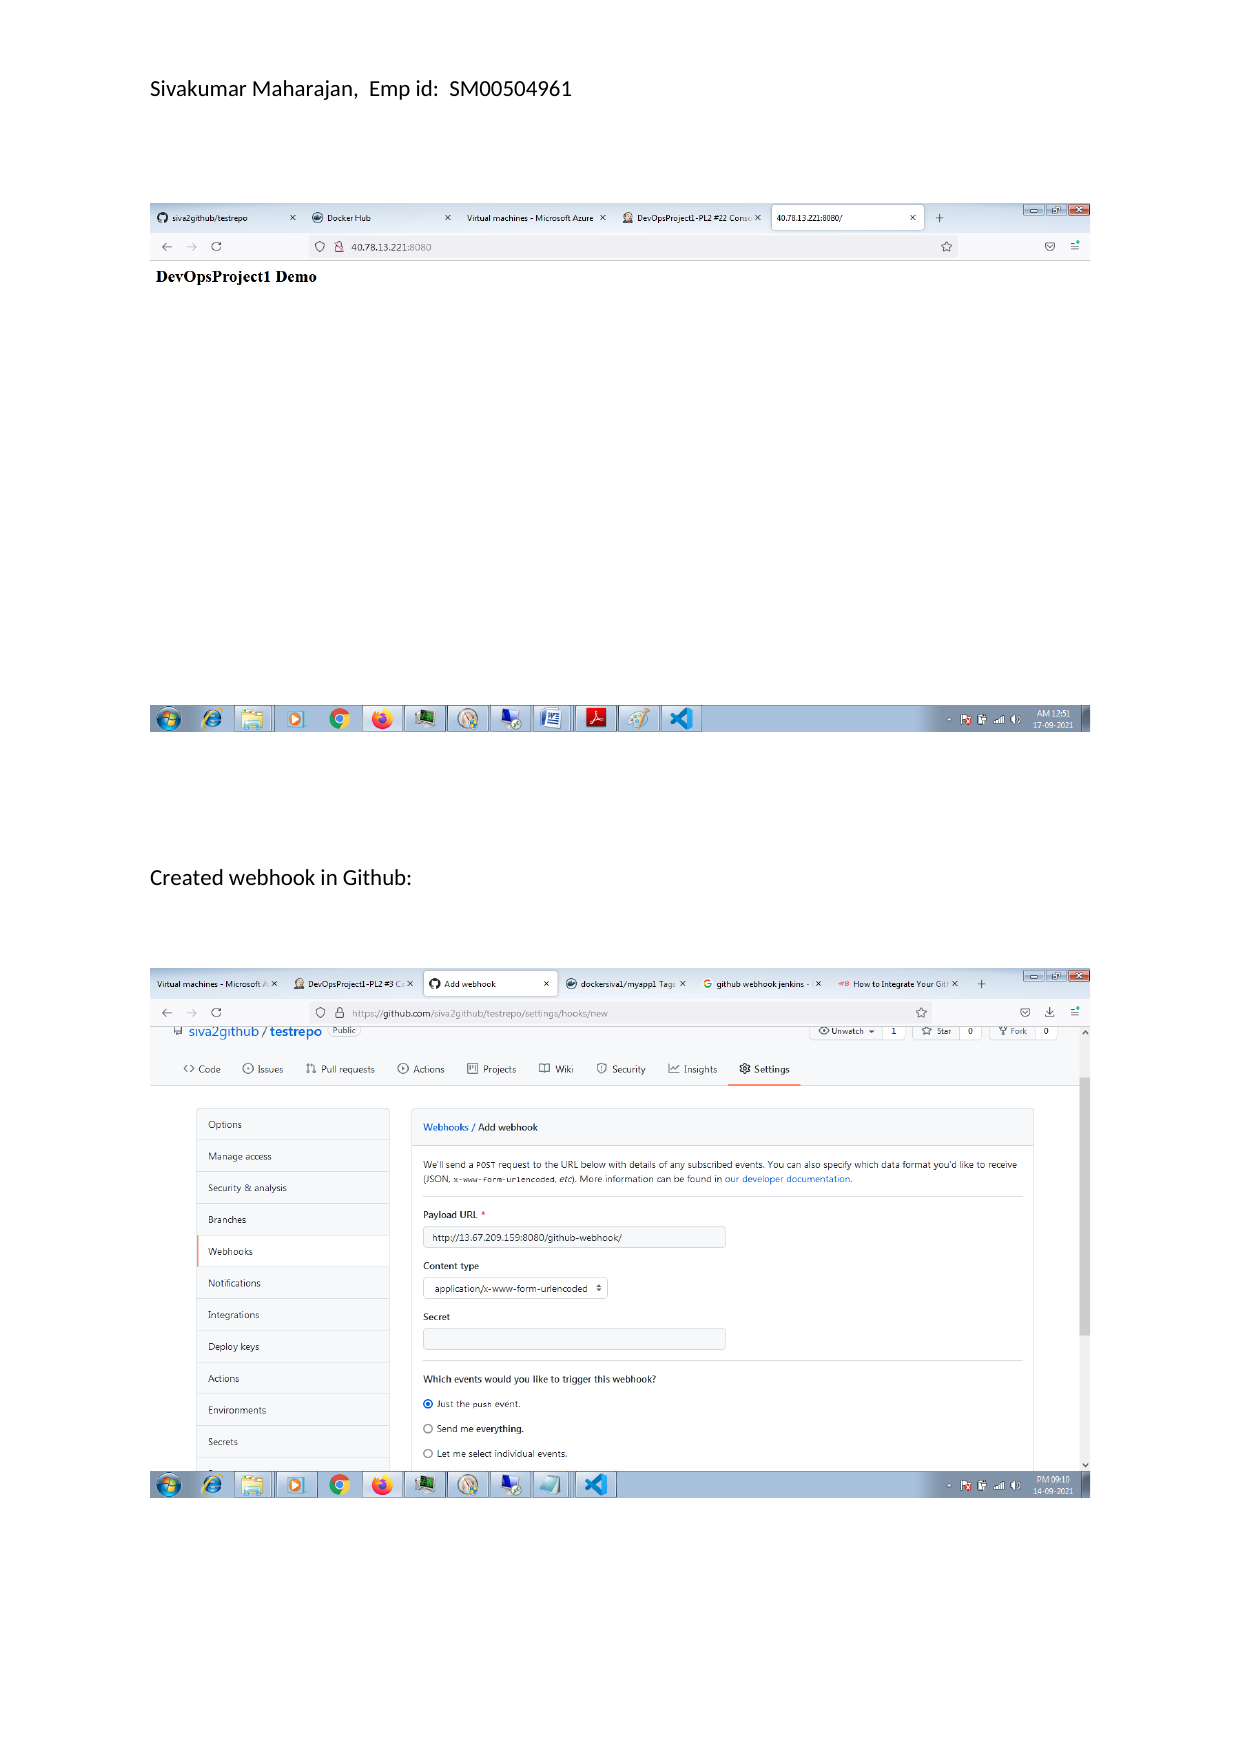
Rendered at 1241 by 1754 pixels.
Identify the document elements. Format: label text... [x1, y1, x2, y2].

text Created webhook in Github: [150, 863, 1090, 891]
picture [150, 968, 1091, 1498]
picture [150, 203, 1091, 732]
